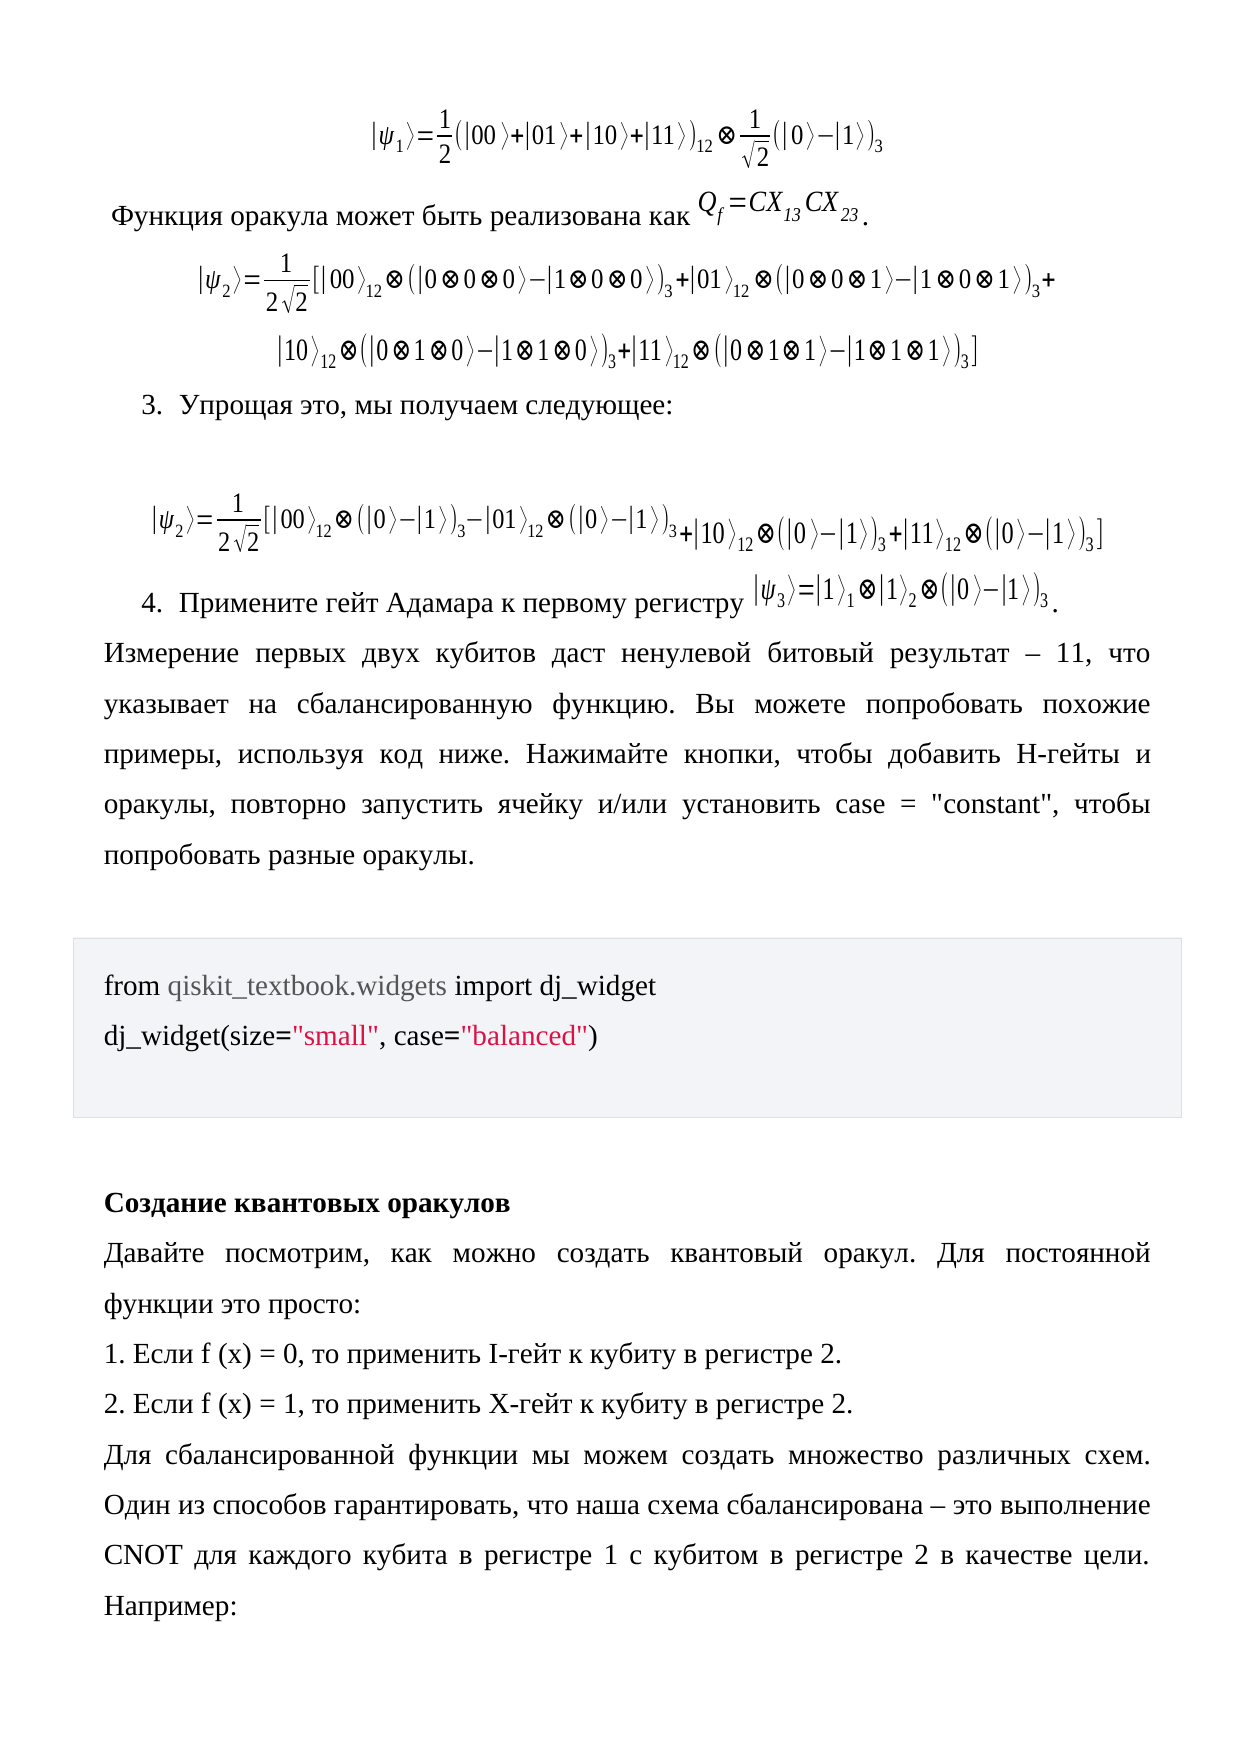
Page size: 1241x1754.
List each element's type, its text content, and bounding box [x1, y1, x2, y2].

text Функция оракула может быть реализована как . [103, 186, 1152, 231]
text from qiskit_textbook.widgets import dj_widget [74, 939, 1181, 988]
list Примените гейт Адамара к первому регистру . [141, 570, 1152, 619]
text 1. Если f (x) = 0, то применить I-гейт к кубиту в регистре 2. [103, 1336, 1152, 1370]
text dj_widget(size="small", case="balanced") [74, 988, 1181, 1117]
text Создание квантовых оракулов [103, 1185, 1152, 1219]
text Давайте посмотрим, как можно создать квантовый оракул. Для постоянной функции это просто: [103, 1236, 1152, 1319]
text Для сбалансированной функции мы можем создать множество различных схем. Один из способов гарантировать, что наша схема сбалансирована – это выполнение CNOT для каждого кубита в регистре 1 с кубитом в регистре 2 в качестве цели. Например: [103, 1437, 1152, 1621]
text Измерение первых двух кубитов даст ненулевой битовый результат – 11, что указывает на сбалансированную функцию. Вы можете попробовать похожие примеры, используя код ниже. Нажимайте кнопки, чтобы добавить H-гейты и оракулы, повторно запустить ячейку и/или установить case = "constant", чтобы попробовать разные оракулы. [103, 636, 1152, 870]
list Упрощая это, мы получаем следующее: [141, 387, 1152, 421]
text 2. Если f (x) = 1, то применить X-гейт к кубиту в регистре 2. [103, 1387, 1152, 1420]
